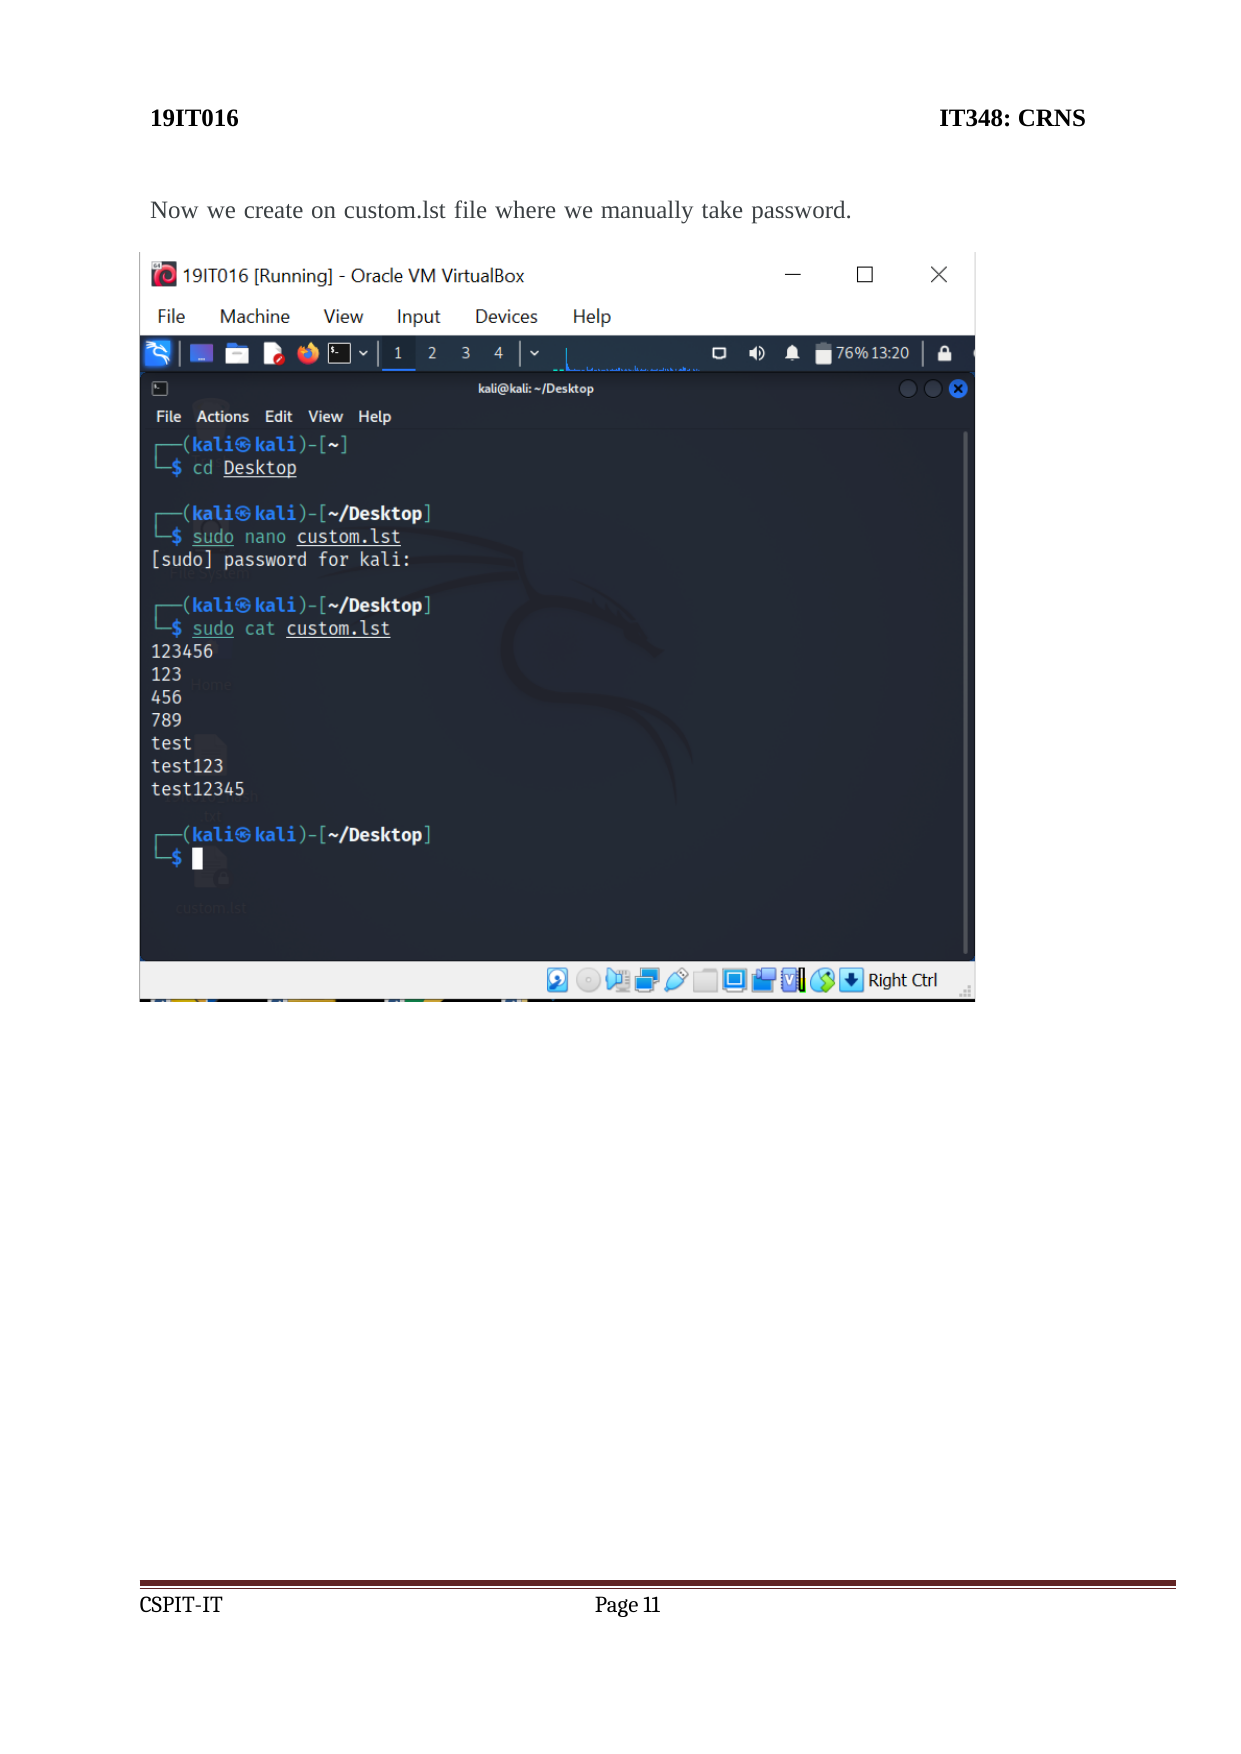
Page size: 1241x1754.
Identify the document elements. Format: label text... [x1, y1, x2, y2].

text Now we create on custom.lst file where we manually take password. [150, 195, 1176, 223]
picture [139, 252, 976, 1002]
